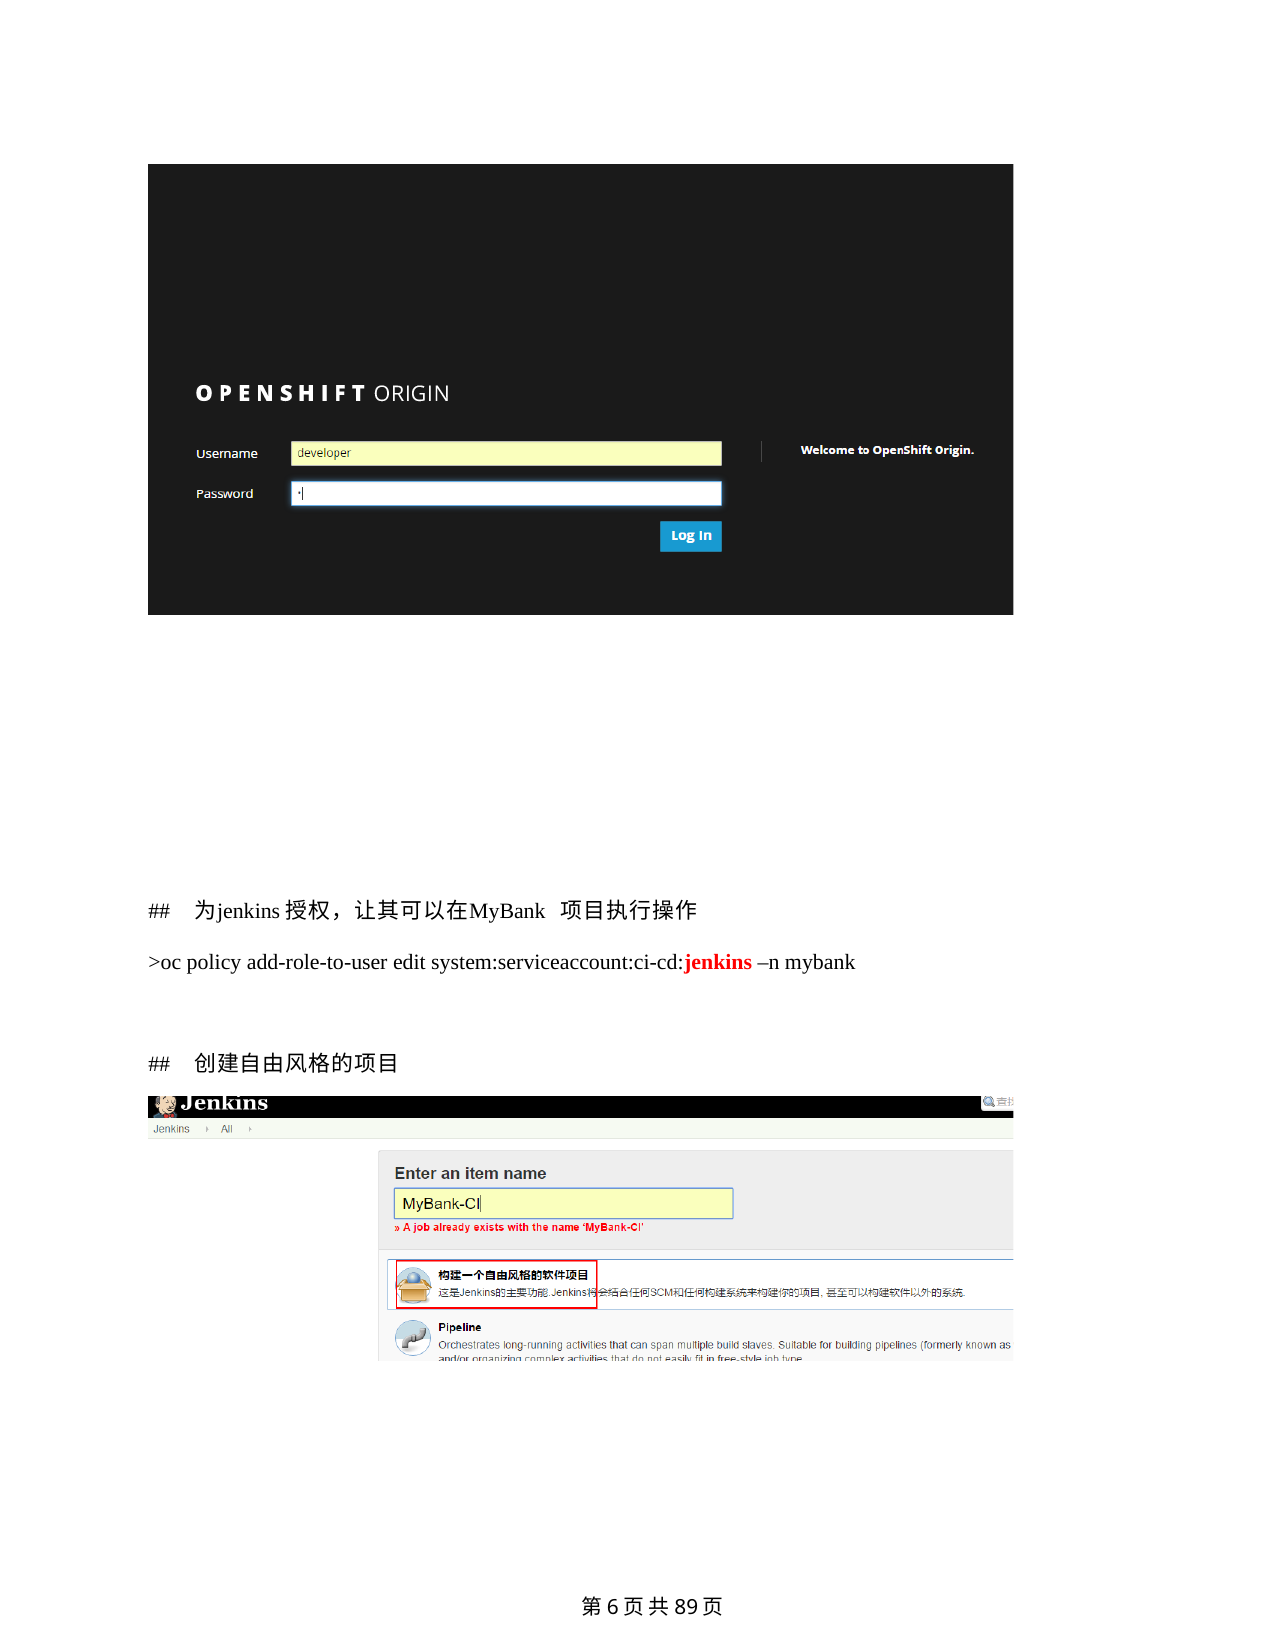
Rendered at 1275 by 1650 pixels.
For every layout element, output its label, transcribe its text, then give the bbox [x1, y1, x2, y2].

picture [148, 164, 1014, 615]
text >oc policy add-role-to-user edit system:serviceaccount:ci-cd:jenkins –n mybank [148, 943, 1156, 981]
text ## 创建自由风格的项目 [148, 1043, 1156, 1081]
picture [148, 1096, 1014, 1361]
text ## 为jenkins授权，让其可以在MyBank项目执行操作 [148, 890, 1156, 927]
